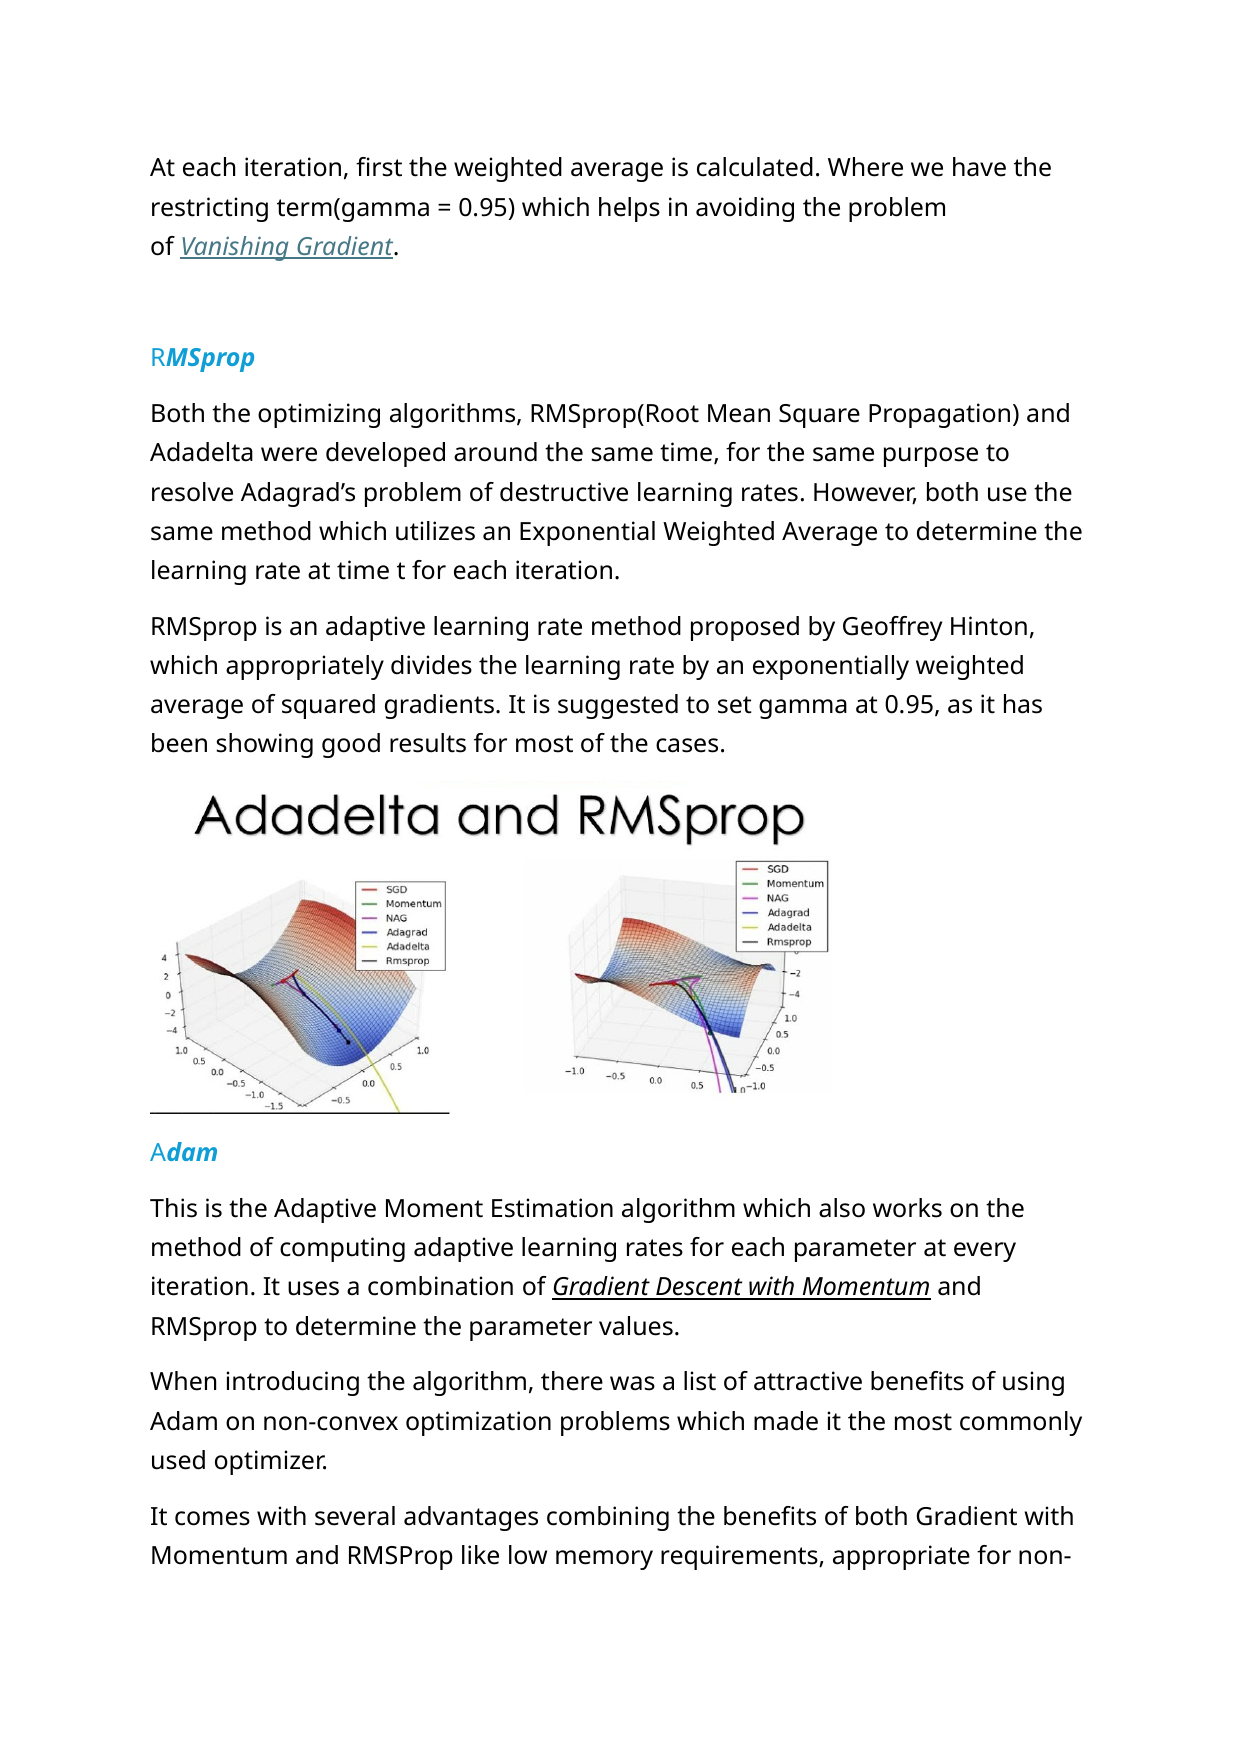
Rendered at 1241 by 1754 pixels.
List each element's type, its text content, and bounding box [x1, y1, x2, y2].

text Adam [150, 1135, 1090, 1169]
text RMSprop [150, 340, 1090, 374]
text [150, 1498, 1090, 1571]
text When introducing the algorithm, there was a list of attractive benefits of using Adam on non-convex optimization problems which made it the most commonly used optimizer. [150, 1364, 1090, 1476]
text RMSprop is an adaptive learning rate method proposed by Geoffrey Hinton, which appropriately divides the learning rate by an exponentially weighted average of squared gradients. It is suggested to set gamma at 0.95, as it has been showing good results for most of the cases. [150, 608, 1090, 760]
text This is the Adaptive Moment Estimation algorithm which also works on the method of computing adaptive learning rates for each parameter at every iteration. It uses a combination of Gradient Descent with Momentum and RMSprop to determine the parameter values. [150, 1191, 1090, 1342]
picture [150, 781, 833, 1114]
text At each iteration, first the weighted average is calculated. Where we have the restricting term(gamma = 0.95) which helps in avoiding the problem of Vanishing Gradient. [150, 150, 1090, 262]
text Both the optimizing algorithms, RMSprop(Root Mean Square Propagation) and Adadelta were developed around the same time, for the same purpose to resolve Adagrad’s problem of destructive learning rates. However, both use the same method which utilizes an Exponential Weighted Average to determine the learning rate at time t for each iteration. [150, 396, 1090, 587]
